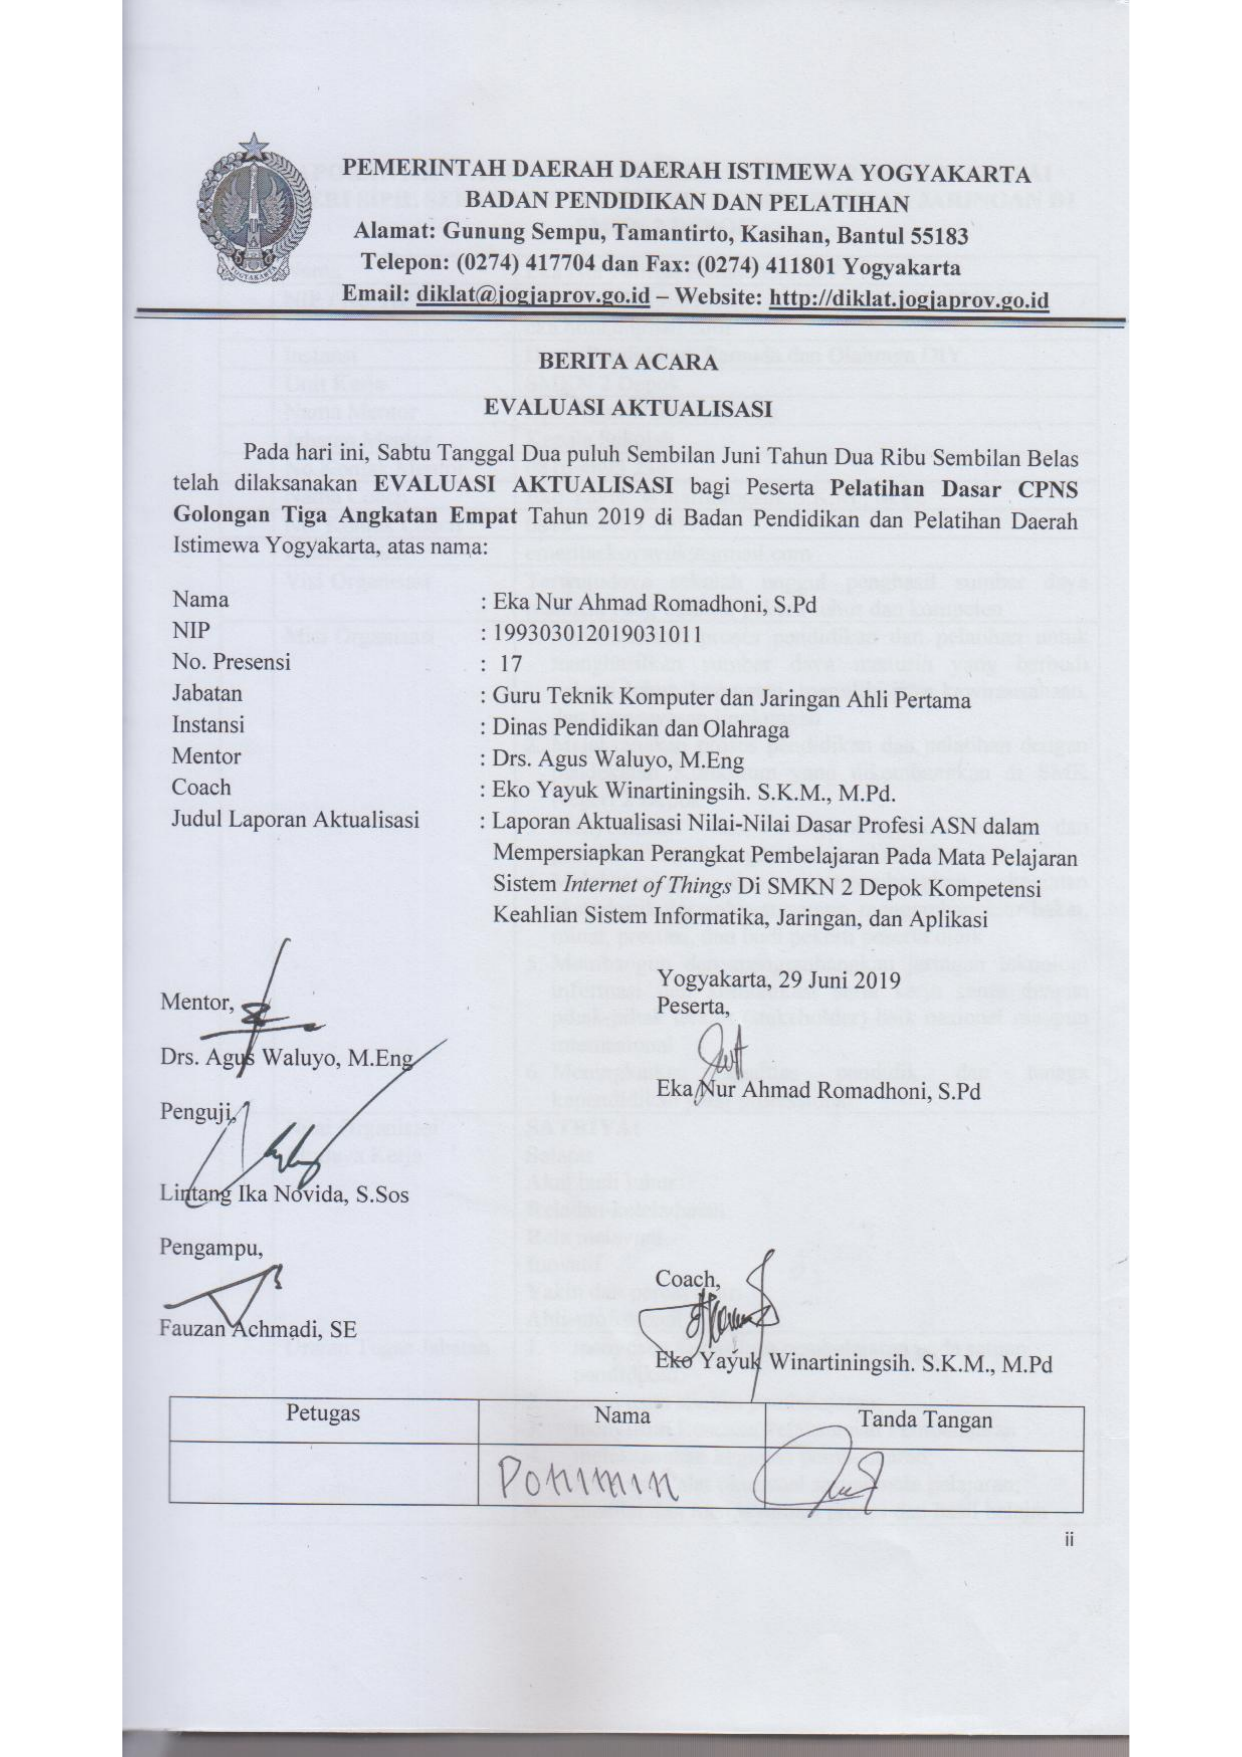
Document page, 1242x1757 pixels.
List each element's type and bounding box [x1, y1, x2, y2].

picture [120, 0, 1129, 1753]
